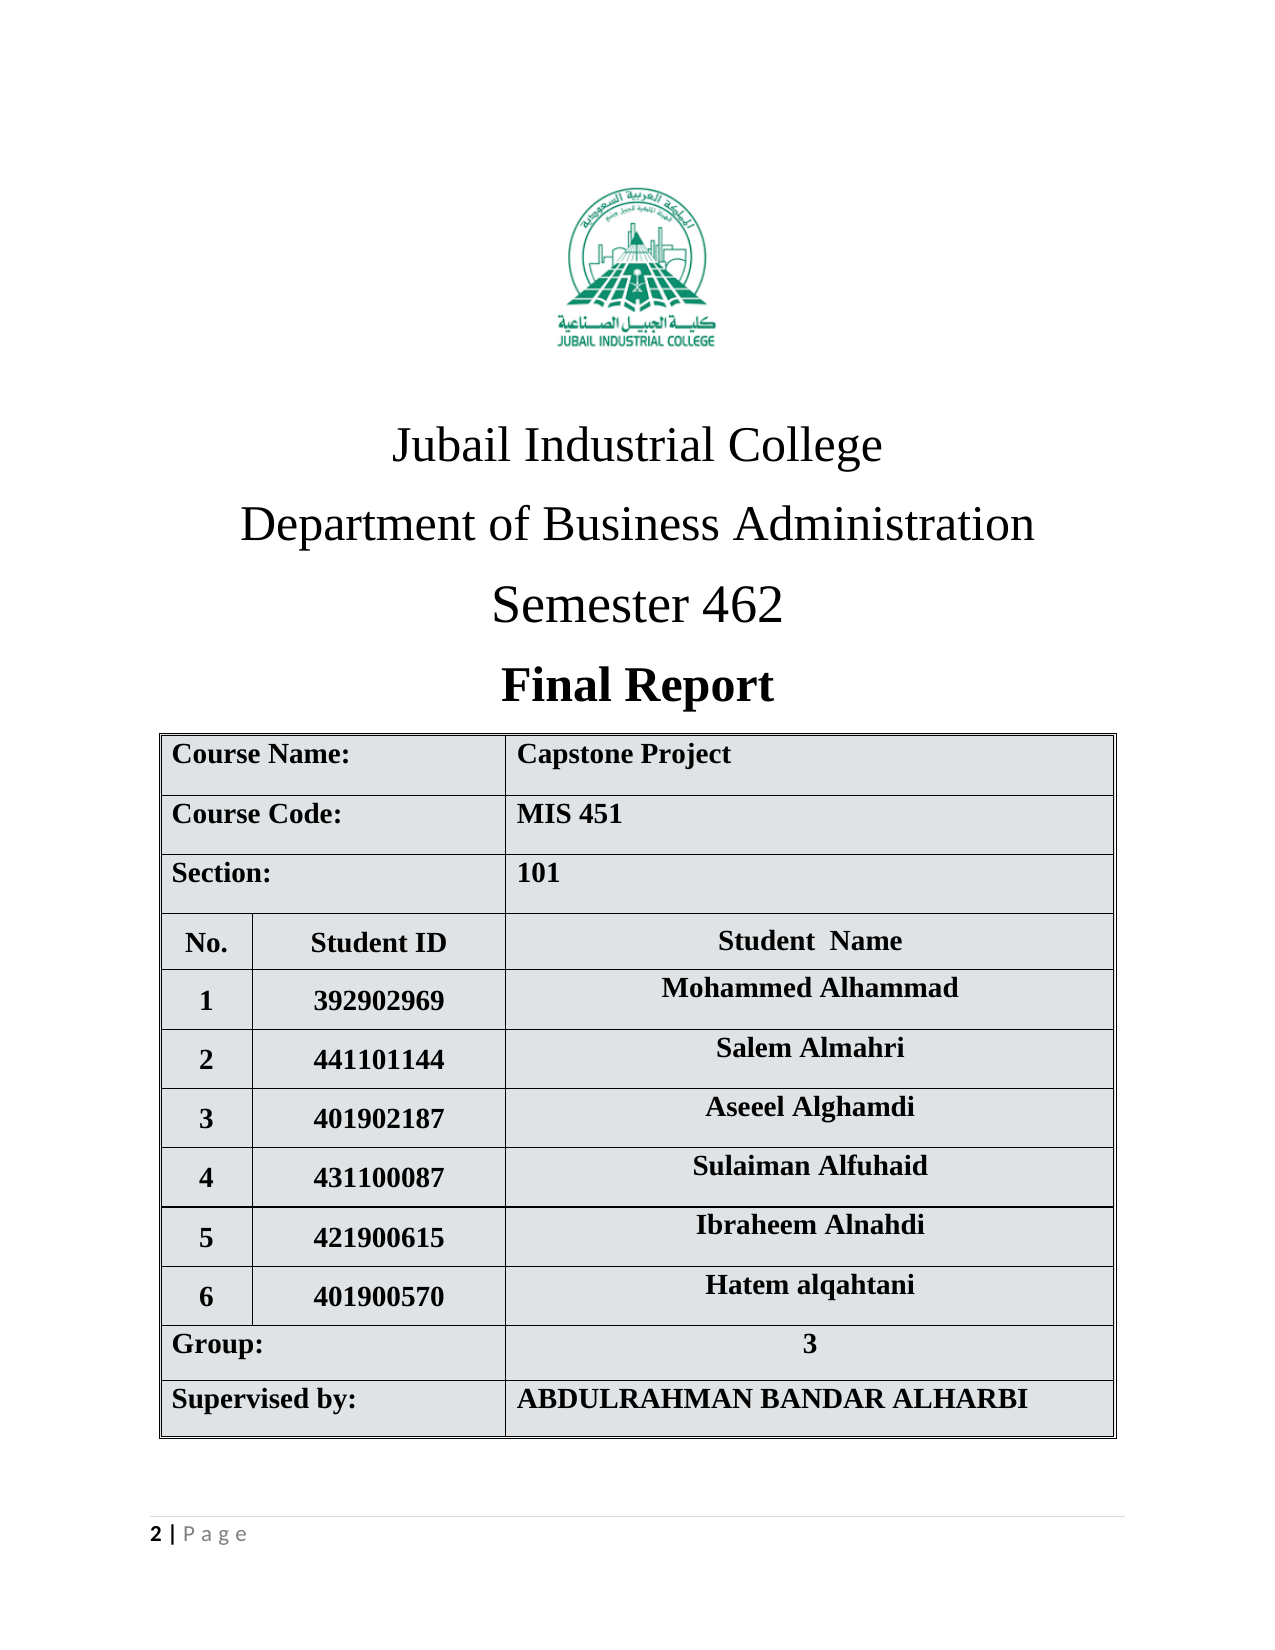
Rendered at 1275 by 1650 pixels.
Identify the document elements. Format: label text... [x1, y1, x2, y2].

table_cell MIS 451 [506, 796, 1113, 854]
table_cell Student ID [253, 914, 505, 969]
table_cell Group: [162, 1326, 505, 1380]
table_cell 2 [162, 1030, 252, 1088]
table_cell Salem Almahri [506, 1030, 1113, 1088]
table_cell Course Code: [162, 796, 505, 854]
table_cell No. [162, 914, 252, 969]
table_cell Supervised by: [162, 1381, 505, 1436]
table_cell 6 [162, 1267, 252, 1325]
table_cell Student Name [506, 914, 1113, 969]
table_cell Hatem alqahtani [506, 1267, 1113, 1325]
table_cell Section: [162, 855, 505, 913]
table_cell 3 [506, 1326, 1113, 1380]
table_cell 392902969 [253, 970, 505, 1029]
table_cell 401900570 [253, 1267, 505, 1325]
table_cell ABDULRAHMAN BANDAR ALHARBI [506, 1381, 1113, 1436]
table_cell 431100087 [253, 1148, 505, 1206]
table_cell Ibraheem Alnahdi [506, 1208, 1113, 1266]
table_cell 4 [162, 1148, 252, 1206]
text Semester 462 [150, 572, 1125, 634]
text Department of Business Administration [150, 493, 1125, 551]
text Final Report [150, 655, 1125, 712]
table_cell Aseeel Alghamdi [506, 1089, 1113, 1147]
table_cell 101 [506, 855, 1113, 913]
table_cell 5 [162, 1208, 252, 1266]
table_cell Sulaiman Alfuhaid [506, 1148, 1113, 1206]
text Jubail Industrial College [150, 415, 1125, 473]
table_cell 421900615 [253, 1208, 505, 1266]
table_header Capstone Project [506, 736, 1113, 795]
table_cell 401902187 [253, 1089, 505, 1147]
picture [522, 150, 753, 391]
table_cell 1 [162, 970, 252, 1029]
table_cell 3 [162, 1089, 252, 1147]
table_cell Mohammed Alhammad [506, 970, 1113, 1029]
table_header Course Name: [162, 736, 505, 795]
table_cell 441101144 [253, 1030, 505, 1088]
